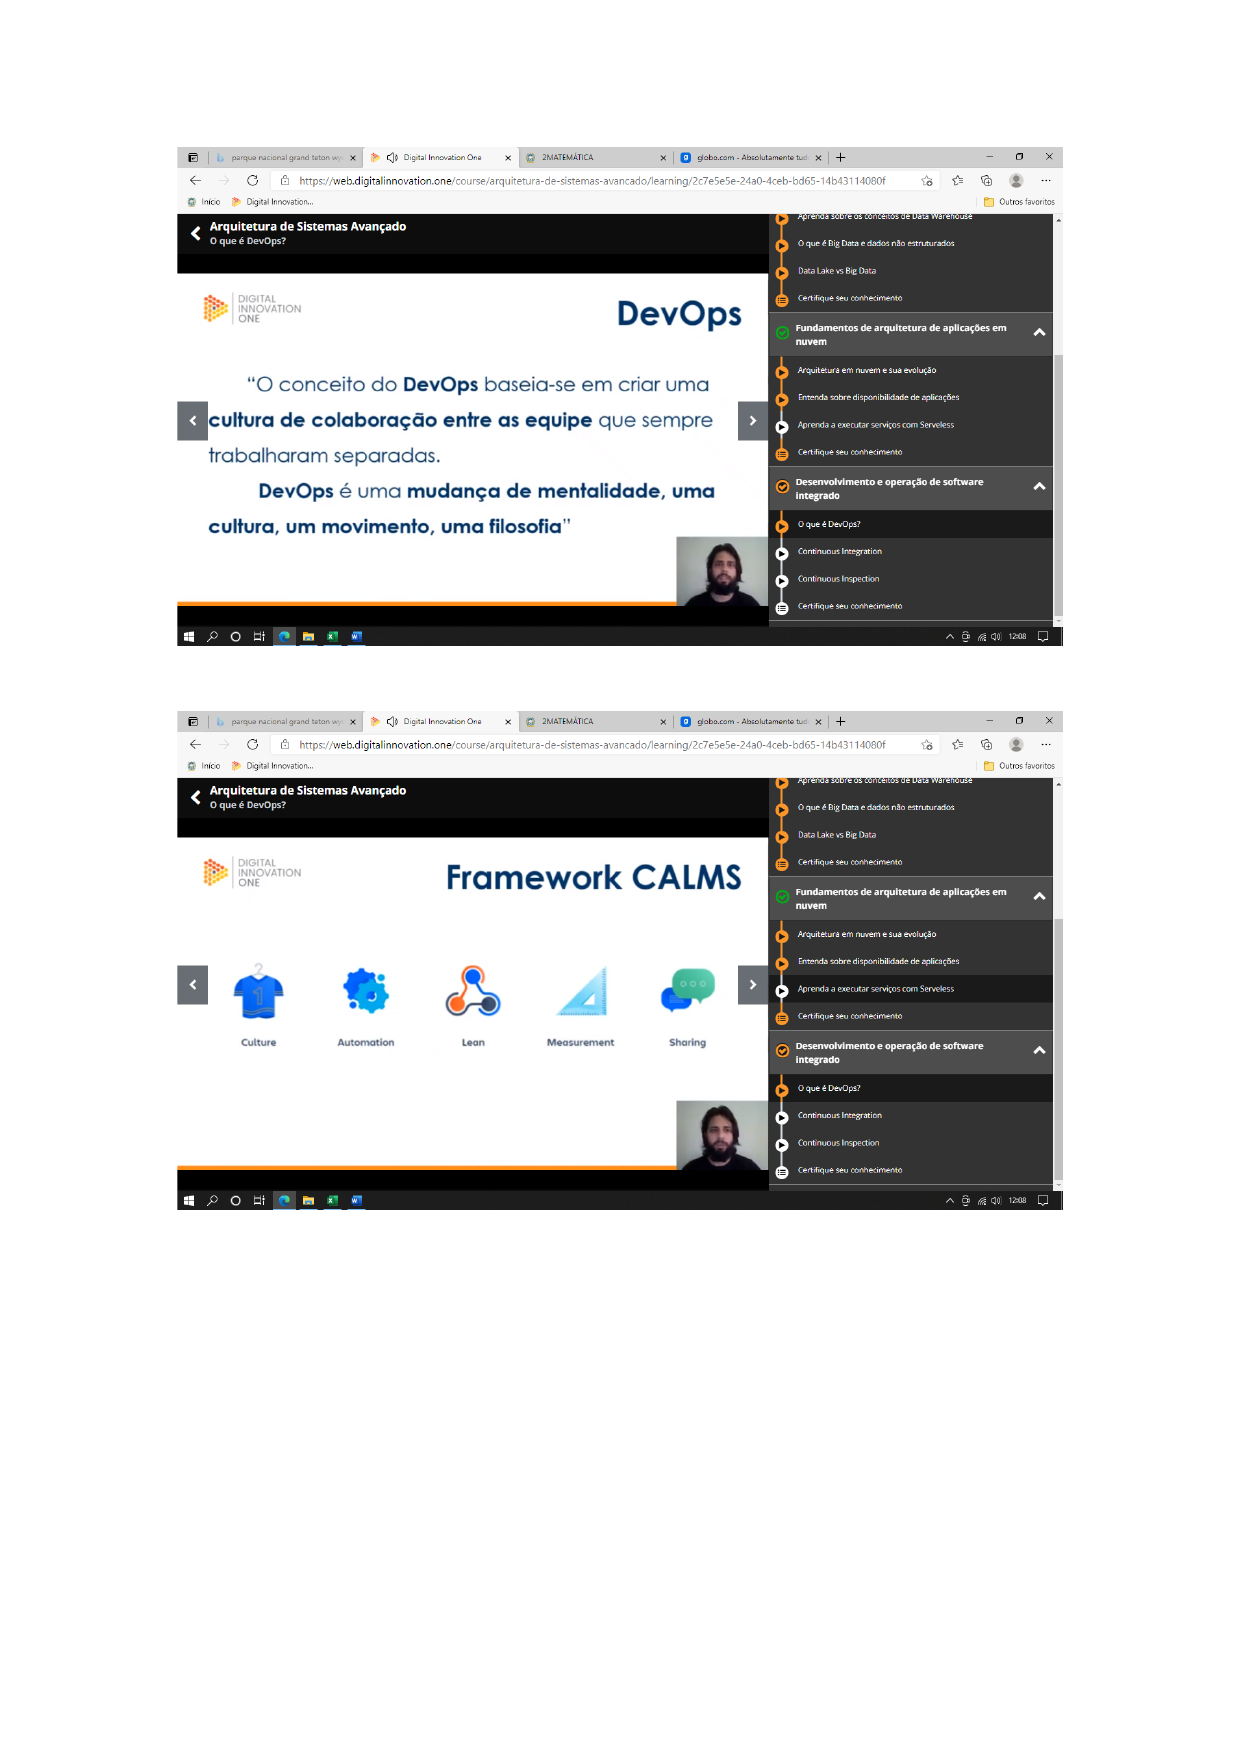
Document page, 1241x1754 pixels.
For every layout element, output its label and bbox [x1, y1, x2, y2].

picture [177, 147, 1063, 646]
picture [177, 711, 1063, 1210]
